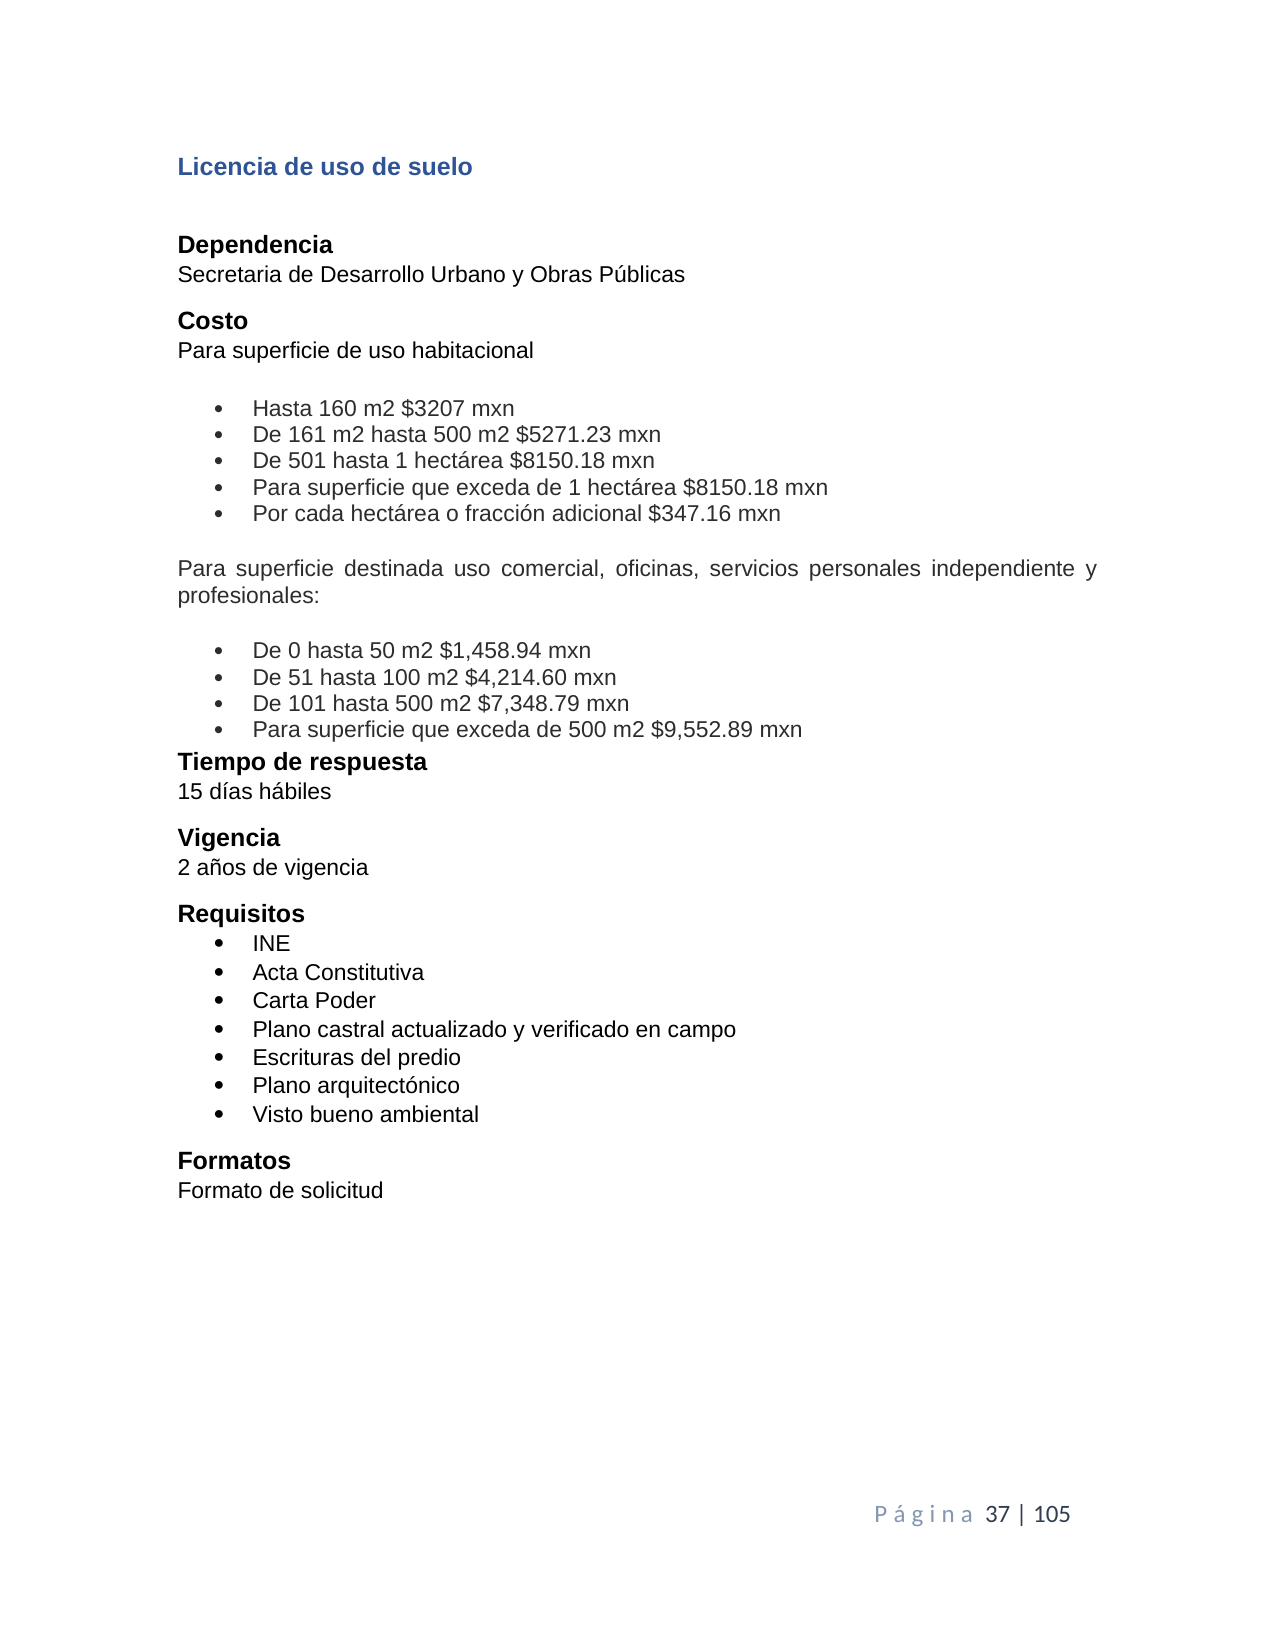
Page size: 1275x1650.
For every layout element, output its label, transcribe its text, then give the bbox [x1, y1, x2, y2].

list Acta Constitutiva [215, 959, 1098, 985]
list De 51 hasta 100 m2 $4,214.60 mxn [215, 664, 1098, 690]
subtitle Costo [177, 306, 1098, 334]
text Secretaria de Desarrollo Urbano y Obras Públicas [177, 261, 1098, 287]
text Para superficie destinada uso comercial, oficinas, servicios personales independiente y profesionales: [177, 555, 1098, 608]
text 15 días hábiles [177, 778, 1098, 804]
list De 101 hasta 500 m2 $7,348.79 mxn [215, 690, 1098, 716]
list Para superficie que exceda de 1 hectárea $8150.18 mxn [215, 473, 1098, 500]
subtitle Vigencia [177, 823, 1098, 852]
list De 501 hasta 1 hectárea $8150.18 mxn [215, 447, 1098, 473]
list Para superficie que exceda de 500 m2 $9,552.89 mxn [215, 716, 1098, 743]
subtitle Formatos [177, 1146, 1098, 1175]
list Plano arquitectónico [215, 1072, 1098, 1099]
list Plano castral actualizado y verificado en campo [215, 1016, 1098, 1042]
text Para superficie de uso habitacional [177, 337, 1098, 363]
list Hasta 160 m2 $3207 mxn [215, 394, 1098, 421]
text 2 años de vigencia [177, 854, 1098, 880]
subtitle Dependencia [177, 230, 1098, 258]
subtitle Tiempo de respuesta [177, 747, 1098, 776]
list De 161 m2 hasta 500 m2 $5271.23 mxn [215, 421, 1098, 447]
list Carta Poder [215, 987, 1098, 1013]
list De 0 hasta 50 m2 $1,458.94 mxn [215, 637, 1098, 664]
list Escrituras del predio [215, 1044, 1098, 1070]
text Formato de solicitud [177, 1177, 1098, 1203]
subtitle Requisitos [177, 899, 1098, 928]
subtitle Licencia de uso de suelo [177, 152, 1098, 181]
list Visto bueno ambiental [215, 1101, 1098, 1127]
list Por cada hectárea o fracción adicional $347.16 mxn [215, 500, 1098, 526]
list INE [215, 930, 1098, 957]
